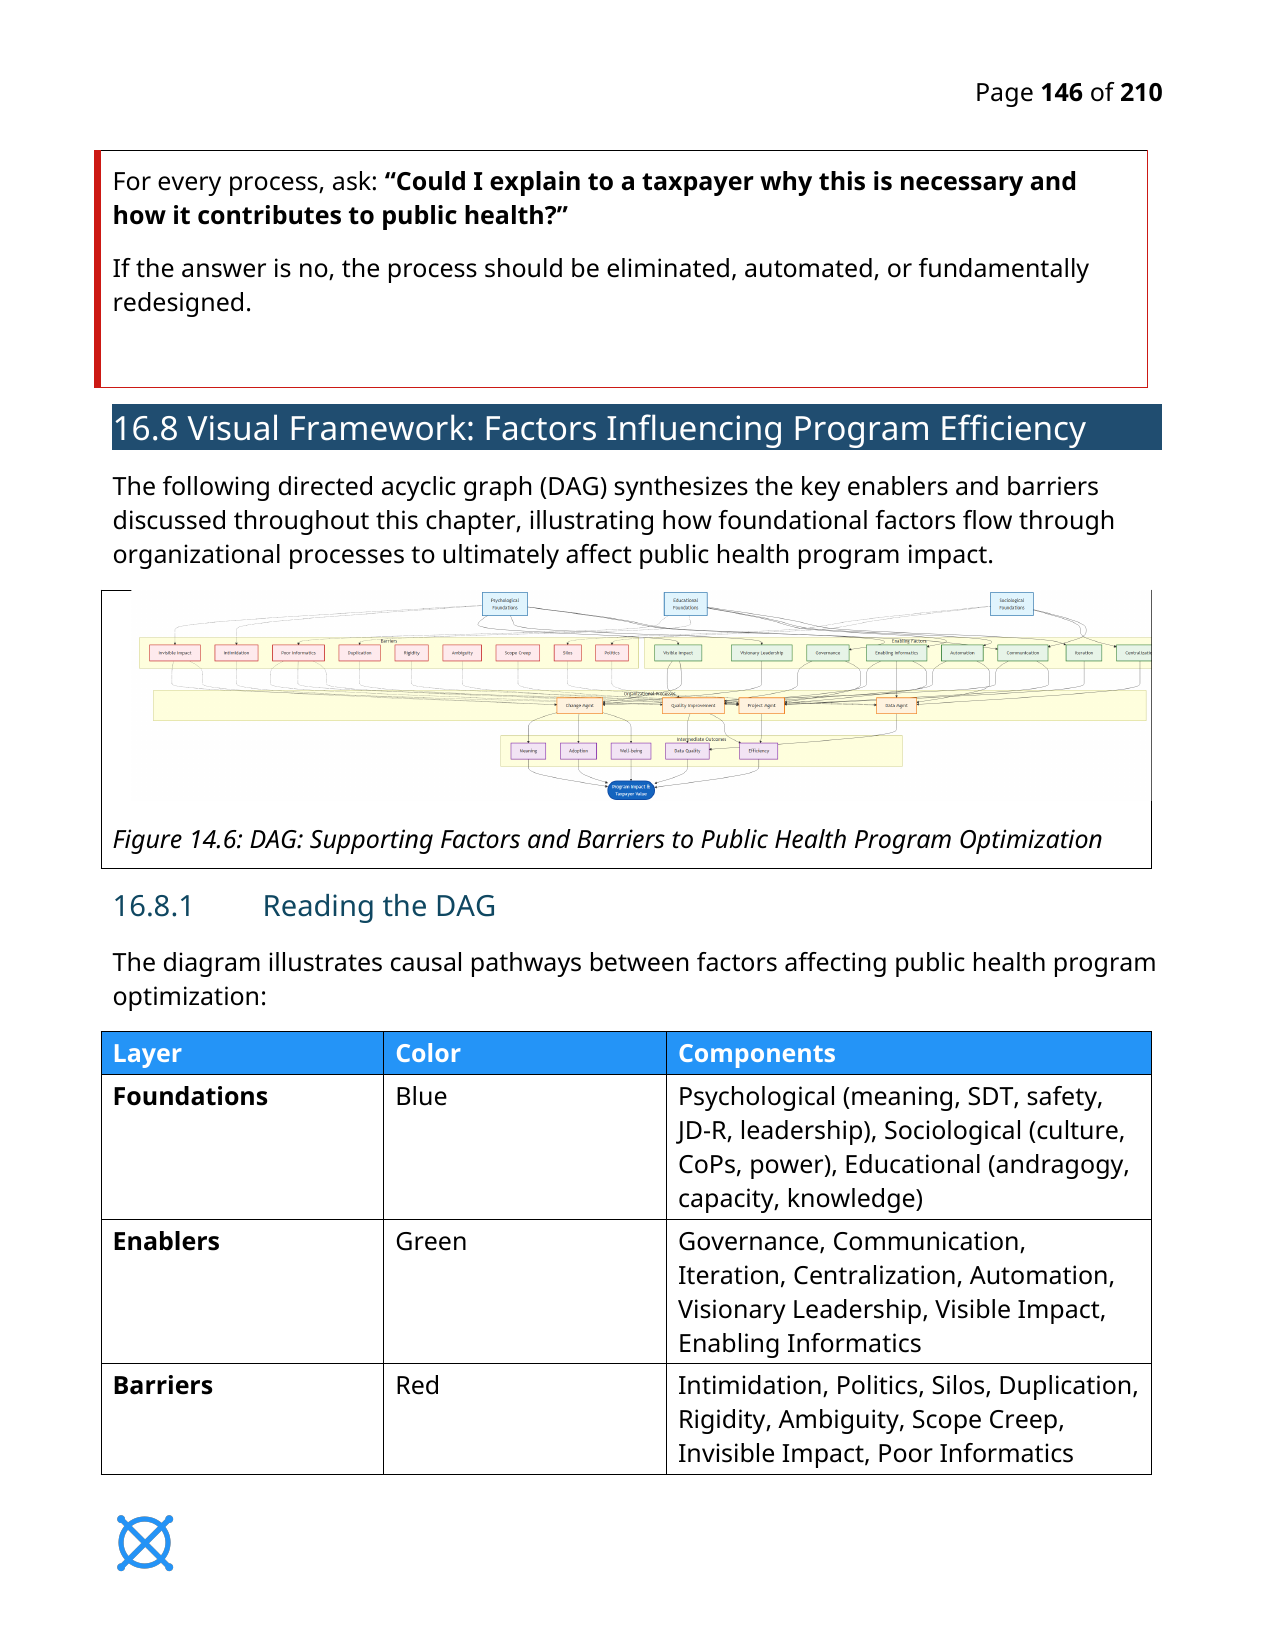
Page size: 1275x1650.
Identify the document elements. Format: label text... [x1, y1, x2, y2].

text The diagram illustrates causal pathways between factors affecting public health program optimization: [112, 944, 1162, 1012]
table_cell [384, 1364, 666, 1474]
picture [112, 1511, 177, 1575]
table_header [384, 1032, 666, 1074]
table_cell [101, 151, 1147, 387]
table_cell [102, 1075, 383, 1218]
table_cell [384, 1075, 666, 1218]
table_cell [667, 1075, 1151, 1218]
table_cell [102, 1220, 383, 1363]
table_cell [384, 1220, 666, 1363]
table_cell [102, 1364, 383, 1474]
subtitle Visual Framework: Factors Influencing Program Efficiency [112, 404, 1162, 450]
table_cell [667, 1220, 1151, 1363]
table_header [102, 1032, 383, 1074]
text The following directed acyclic graph (DAG) synthesizes the key enablers and barriers discussed throughout this chapter, illustrating how foundational factors flow through organizational processes to ultimately affect public health program impact. [112, 469, 1162, 571]
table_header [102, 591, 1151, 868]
picture [131, 590, 1152, 801]
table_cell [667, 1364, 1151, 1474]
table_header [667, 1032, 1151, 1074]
subtitle Reading the DAG [112, 886, 1162, 925]
